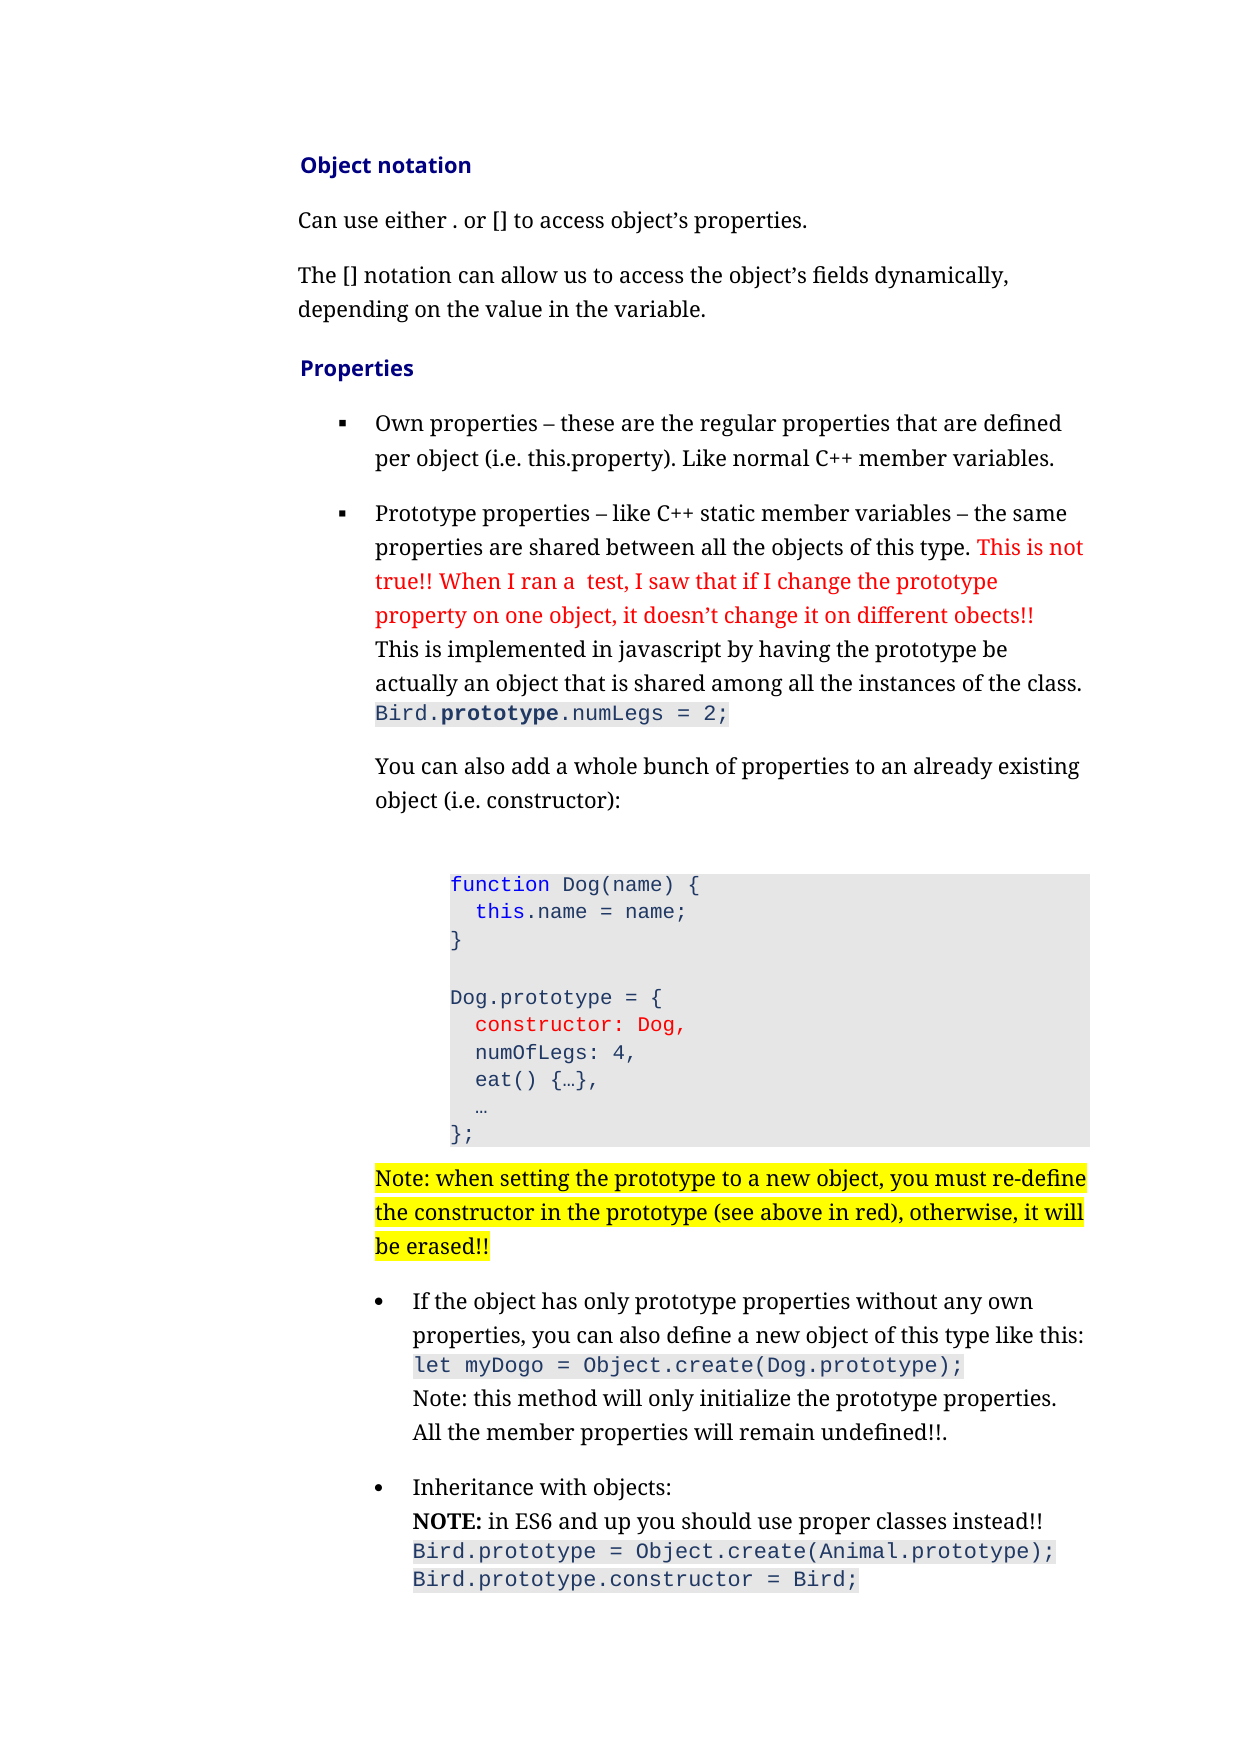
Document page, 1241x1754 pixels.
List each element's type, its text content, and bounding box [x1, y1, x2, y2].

text You can also add a whole bunch of properties to an already existing object (i.e. constructor): [375, 751, 1090, 849]
subtitle Object notation [300, 150, 1090, 180]
list If the object has only prototype properties without any own properties, you can also define a new object of this type like this: let myDogo = Object.create(Dog.prototype); Note: this method will only initialize the prototype properties. All the member properties will remain undefined!!. [375, 1286, 1090, 1447]
subtitle Properties [300, 353, 1090, 383]
text function Dog(name) { this.name = name; } [450, 874, 1090, 952]
text The [] notation can allow us to access the object’s fields dynamically, depending on the value in the variable. [298, 260, 1090, 324]
list Own properties – these are the regular properties that are defined per object (i.e. this.property). Like normal C++ member variables. [337, 408, 1090, 472]
list Prototype properties – like C++ static member variables – the same properties are shared between all the objects of this type. This is not true!! When I ran a test, I saw that if I change the prototype property on one object, it doesn’t change it on different obects!! This is implemented in javascript by having the prototype be actually an object that is shared among all the instances of the class. Bird.prototype.numLegs = 2; [337, 497, 1090, 727]
list Inheritance with objects: NOTE: in ES6 and up you should use proper classes instead!! Bird.prototype = Object.create(Animal.prototype); Bird.prototype.constructor = Bird; [375, 1472, 1090, 1593]
text Can use either . or [] to access object’s properties. [298, 205, 1090, 235]
text Dog.prototype = { constructor: Dog, numOfLegs: 4, eat() {…}, … }; [450, 987, 1090, 1147]
text Note: when setting the prototype to a new object, you must re-define the constructor in the prototype (see above in red), otherwise, it will be erased!! [375, 1163, 1090, 1261]
